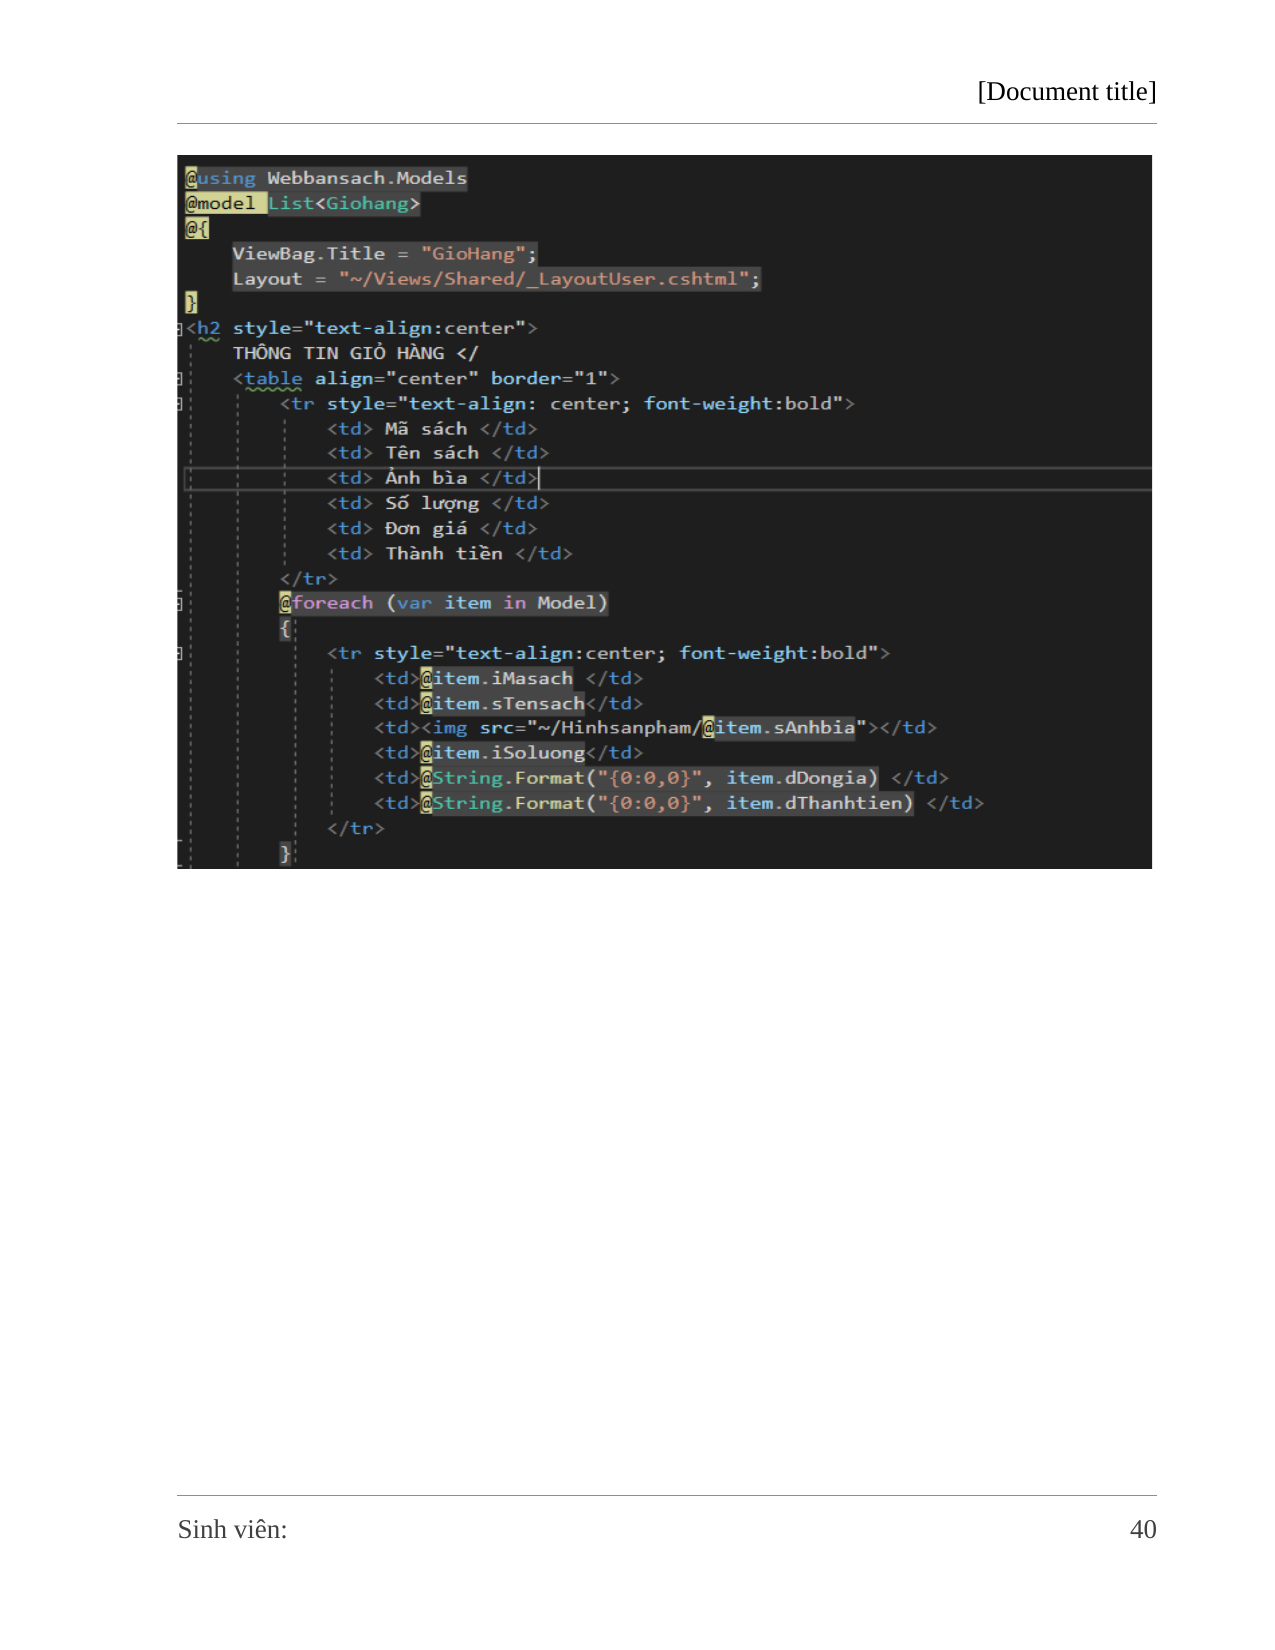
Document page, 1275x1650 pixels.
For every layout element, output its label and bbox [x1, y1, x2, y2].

picture [177, 155, 1153, 869]
